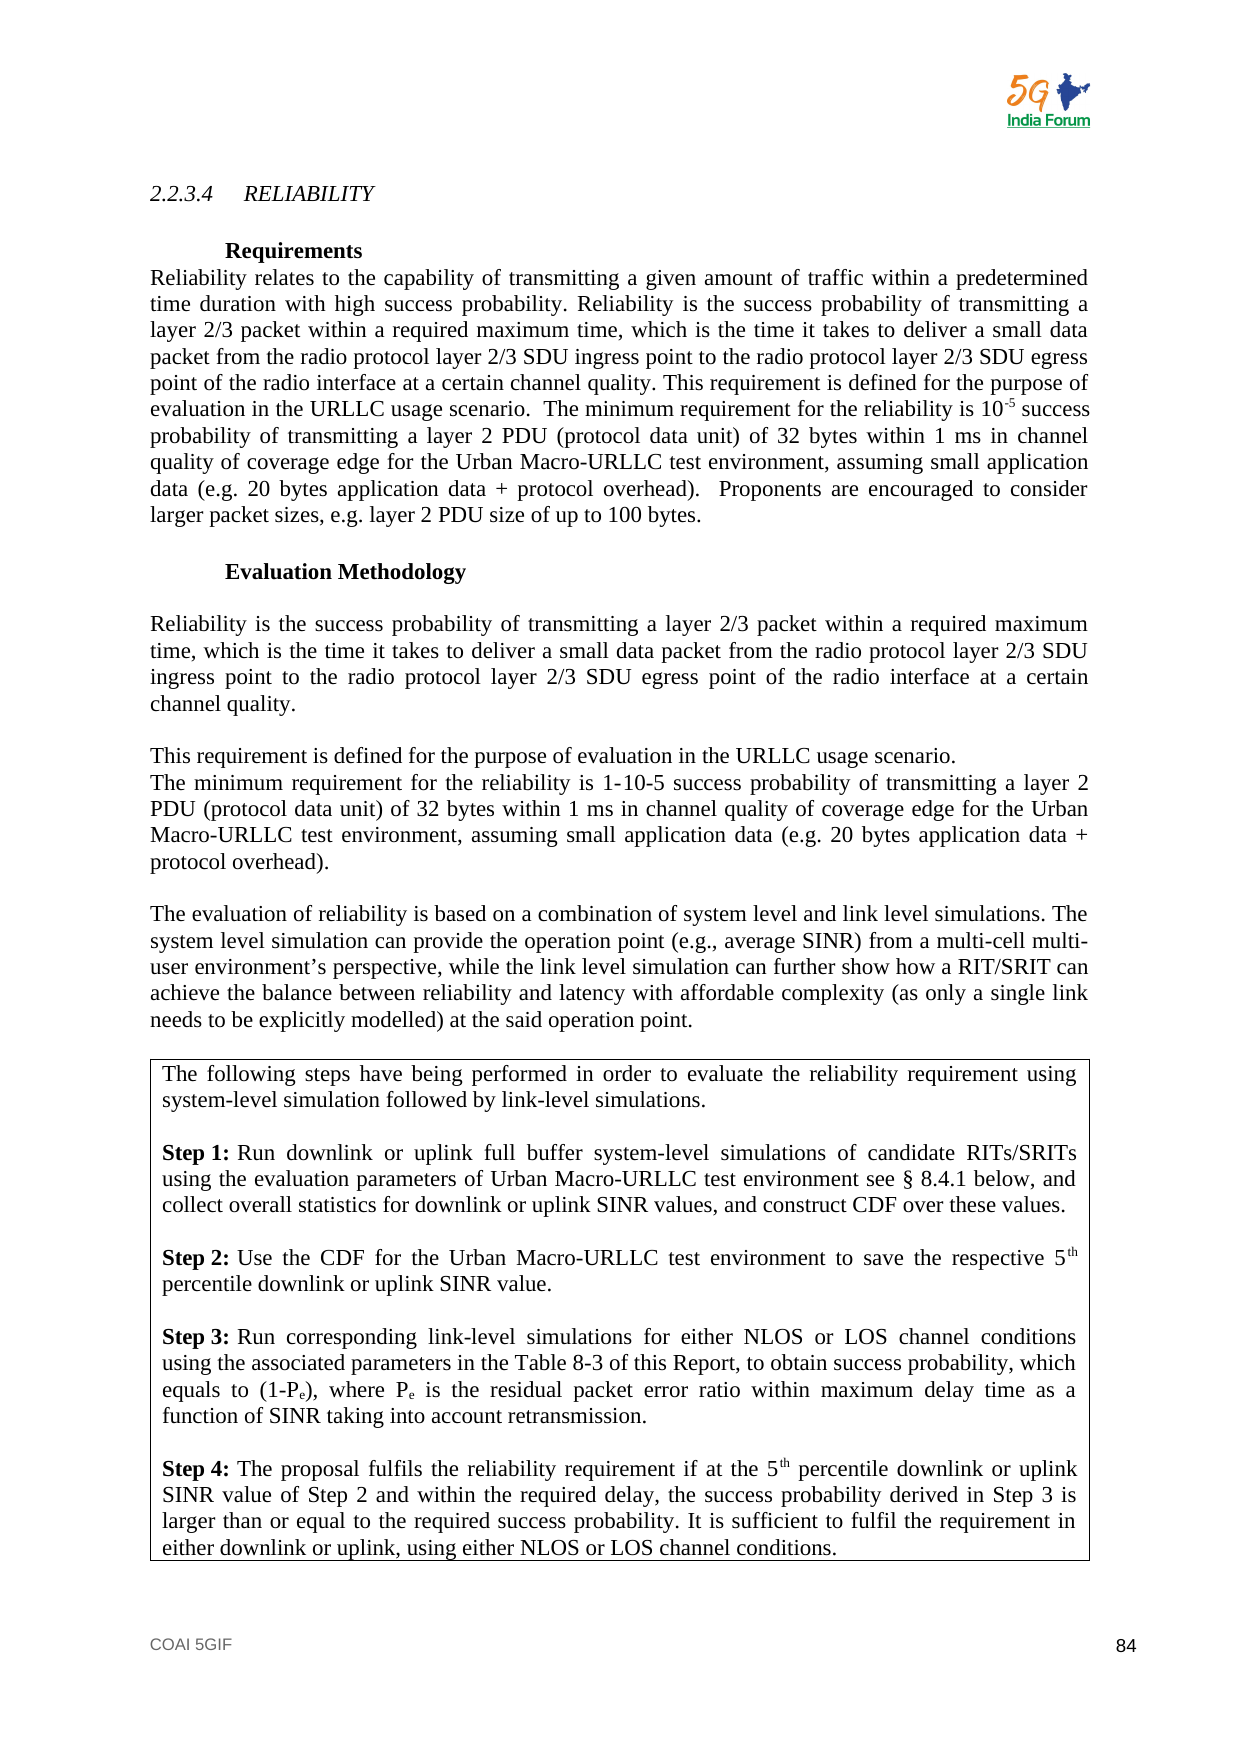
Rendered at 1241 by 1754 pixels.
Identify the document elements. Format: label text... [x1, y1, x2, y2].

picture [1007, 73, 1091, 128]
text The minimum requirement for the reliability is 1-10-5 success probability of transmitting a layer 2 PDU (protocol data unit) of 32 bytes within 1 ms in channel quality of coverage edge for the Urban Macro-URLLC test environment, assuming small application data (e.g. 20 bytes application data + protocol overhead). [150, 769, 1090, 874]
text Evaluation Methodology [150, 558, 1090, 584]
text Reliability relates to the capability of transmitting a given amount of traffic within a predetermined time duration with high success probability. Reliability is the success probability of transmitting a layer 2/3 packet within a required maximum time, which is the time it takes to deliver a small data packet from the radio protocol layer 2/3 SDU ingress point to the radio protocol layer 2/3 SDU egress point of the radio interface at a certain channel quality. This requirement is defined for the purpose of evaluation in the URLLC usage scenario. The minimum requirement for the reliability is 10-5 success probability of transmitting a layer 2 PDU (protocol data unit) of 32 bytes within 1 ms in channel quality of coverage edge for the Urban Macro-URLLC test environment, assuming small application data (e.g. 20 bytes application data + protocol overhead). Proponents are encouraged to consider larger packet sizes, e.g. layer 2 PDU size of up to 100 bytes. [150, 264, 1090, 527]
text Reliability is the success probability of transmitting a layer 2/3 packet within a required maximum time, which is the time it takes to deliver a small data packet from the radio protocol layer 2/3 SDU ingress point to the radio protocol layer 2/3 SDU egress point of the radio interface at a certain channel quality. [150, 611, 1090, 716]
text The evaluation of reliability is based on a combination of system level and link level simulations. The system level simulation can provide the operation point (e.g., average SINR) from a multi-cell multi-user environment’s perspective, while the link level simulation can further show how a RIT/SRIT can achieve the balance between reliability and latency with affordable complexity (as only a single link needs to be explicitly modelled) at the said operation point. [150, 900, 1090, 1032]
text Requirements [150, 237, 1090, 264]
list RELIABILITY [150, 181, 1090, 207]
text This requirement is defined for the purpose of evaluation in the URLLC usage scenario. [150, 742, 1090, 769]
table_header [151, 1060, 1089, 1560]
